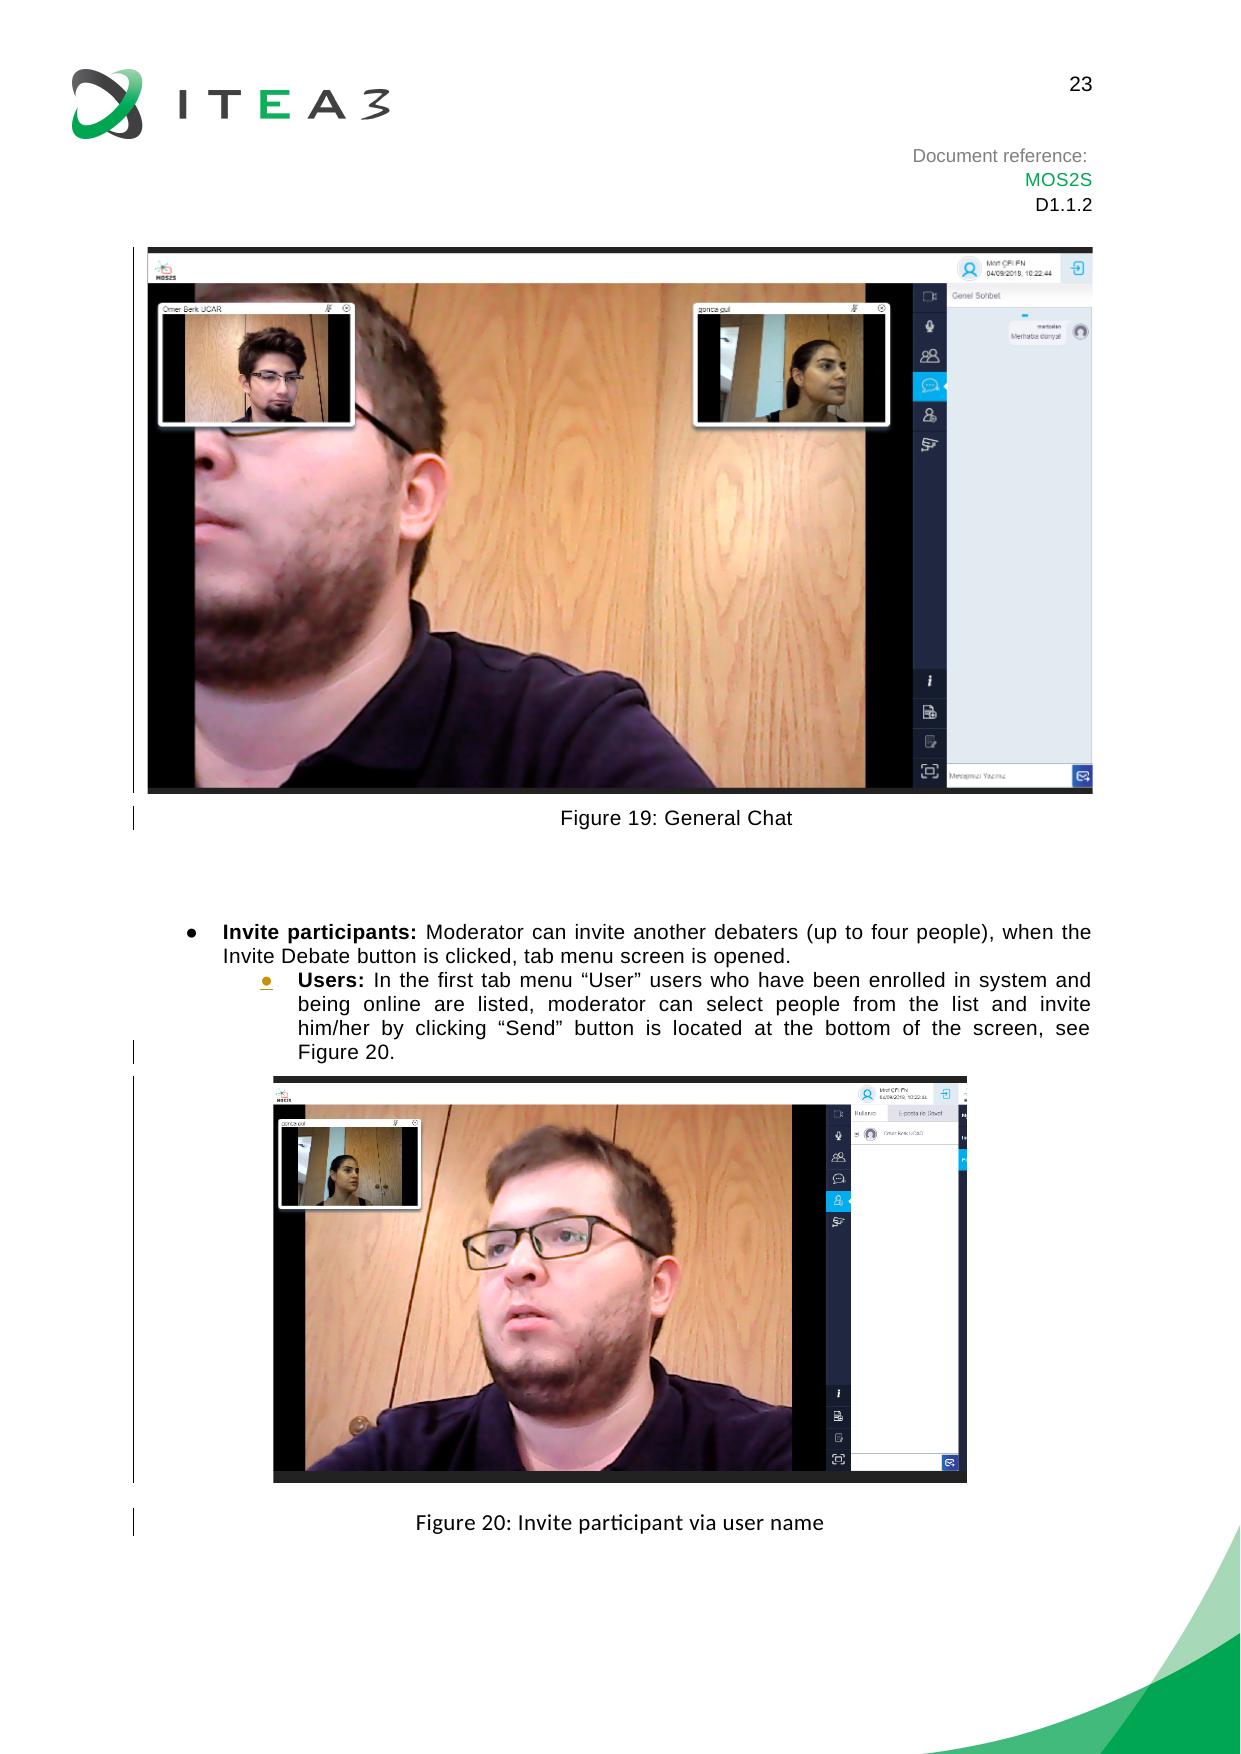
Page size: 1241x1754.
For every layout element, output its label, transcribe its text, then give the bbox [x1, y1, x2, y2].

picture [273, 1076, 967, 1483]
text Figure 19: General Chat [260, 806, 1092, 829]
text Figure 20: Invite participant via user name [148, 1508, 1092, 1536]
picture [0, 0, 442, 198]
picture [147, 247, 1093, 794]
picture [814, 1488, 1241, 1754]
list Users: In the first tab menu “User” users who have been enrolled in system and being online are listed, moderator can select people from the list and invite him/her by clicking “Send” button is located at the bottom of the screen, see Figure 20. [260, 968, 1092, 1063]
list Invite participants: Moderator can invite another debaters (up to four people), when the Invite Debate button is clicked, tab menu screen is opened. [185, 920, 1092, 968]
